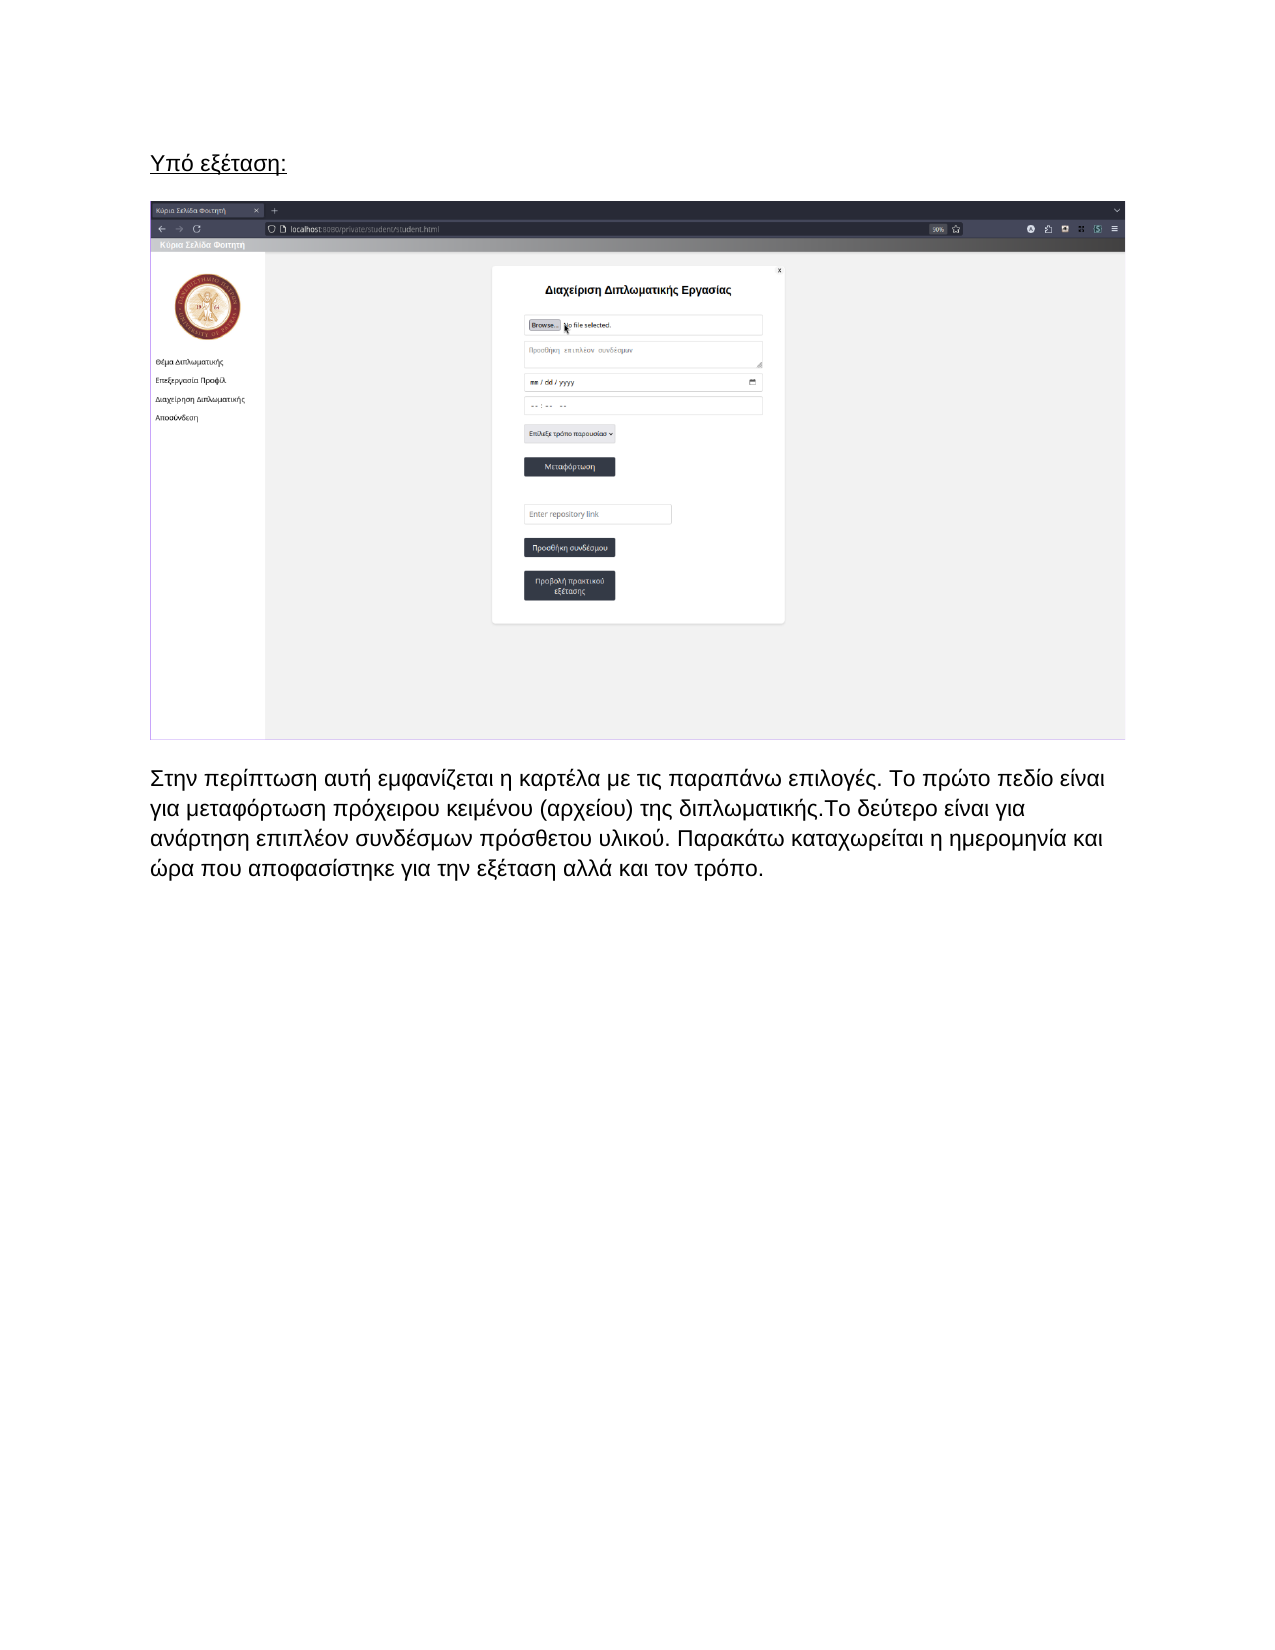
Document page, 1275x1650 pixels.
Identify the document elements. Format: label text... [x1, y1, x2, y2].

text Υπό εξέταση: [150, 150, 1125, 176]
picture [150, 201, 1125, 740]
text Στην περίπτωση αυτή εμφανίζεται η καρτέλα με τις παραπάνω επιλογές. Το πρώτο πεδίο είναι για μεταφόρτωση πρόχειρου κειμένου (αρχείου) της διπλωματικής.Το δεύτερο είναι για ανάρτηση επιπλέον συνδέσμων πρόσθετου υλικού. Παρακάτω καταχωρείται η ημερομηνία και ώρα που αποφασίστηκε για την εξέταση αλλά και τον τρόπο. [150, 765, 1125, 882]
